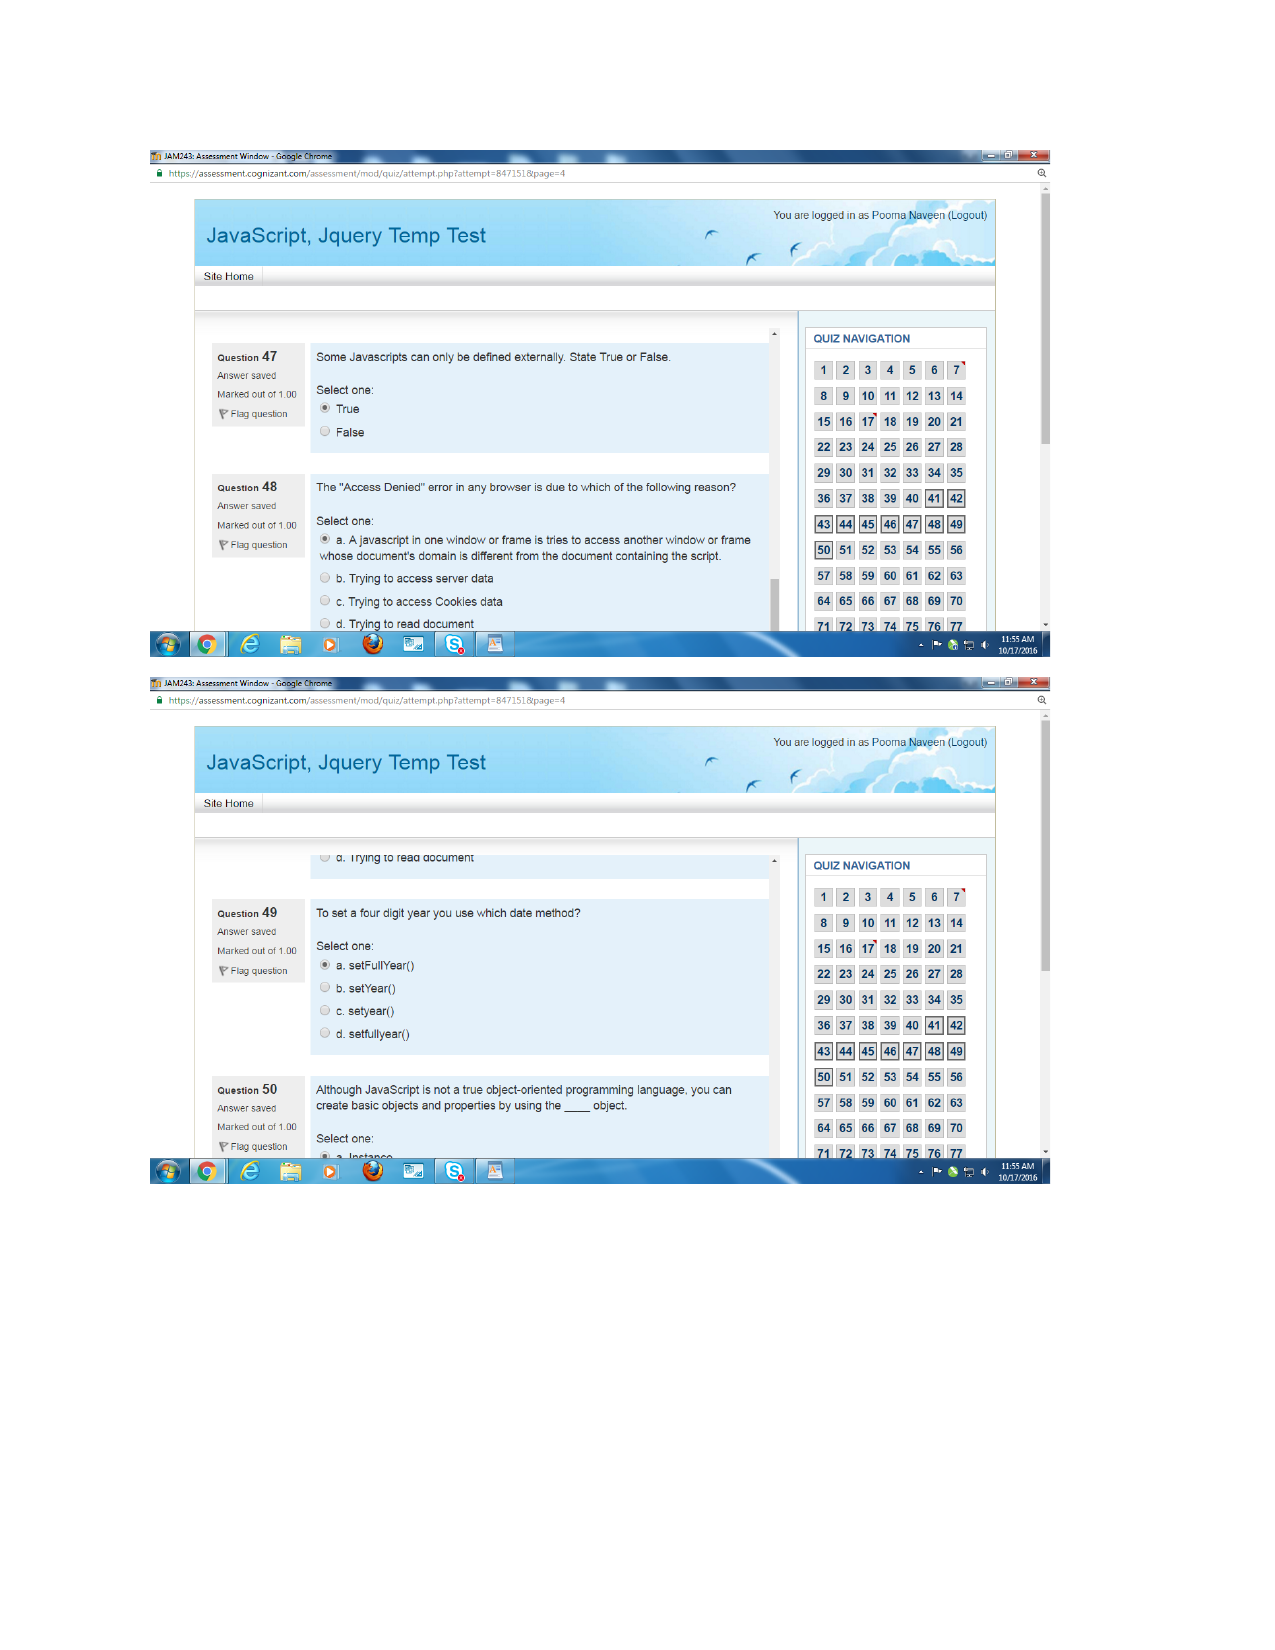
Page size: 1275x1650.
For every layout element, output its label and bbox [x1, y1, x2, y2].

picture [150, 677, 1050, 1184]
picture [150, 150, 1050, 657]
